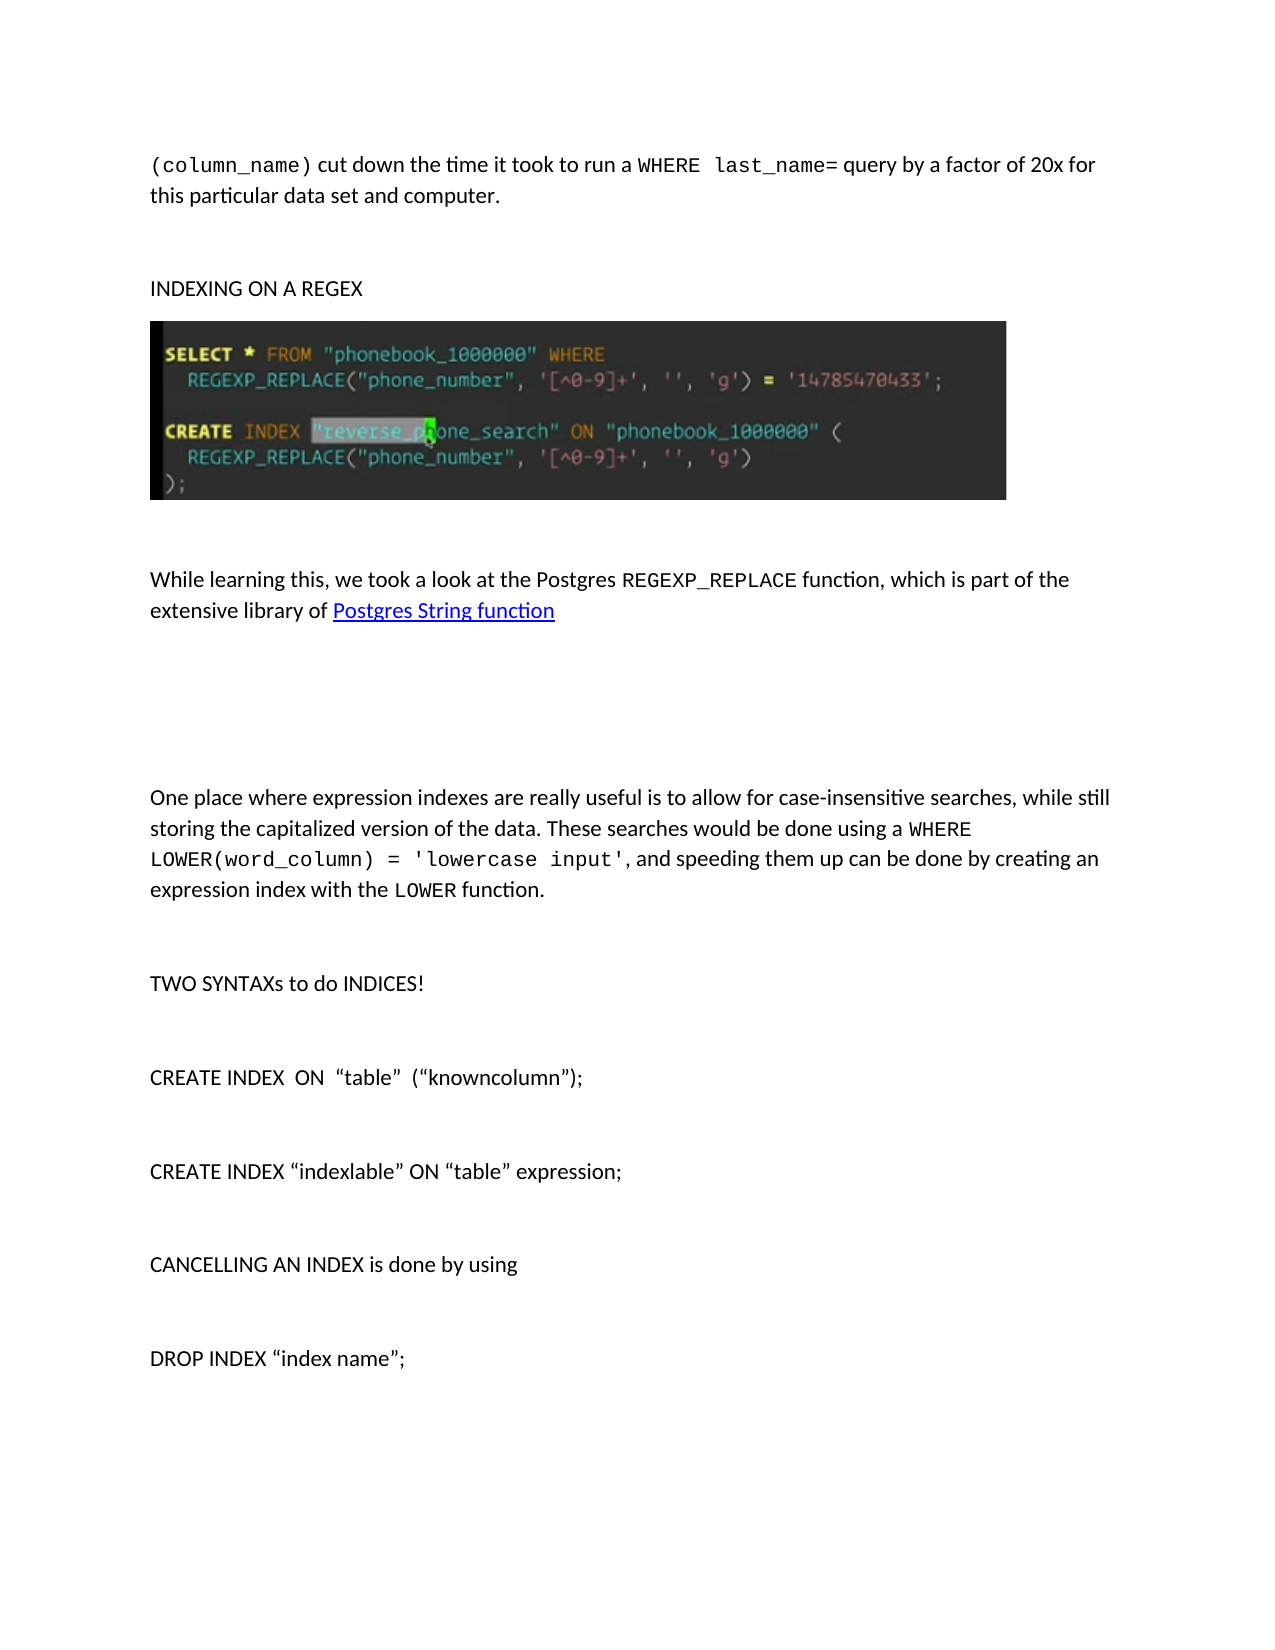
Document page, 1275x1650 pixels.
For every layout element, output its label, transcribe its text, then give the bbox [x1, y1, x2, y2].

picture [150, 321, 1007, 500]
text One place where expression indexes are really useful is to allow for case-insensitive searches, while still storing the capitalized version of the data. These searches would be done using a WHERE LOWER(word_column) = 'lowercase input', and speeding them up can be done by creating an expression index with the LOWER function. [150, 783, 1125, 904]
text TWO SYNTAXs to do INDICES! [150, 969, 1125, 997]
text CANCELLING AN INDEX is done by using [150, 1251, 1125, 1279]
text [150, 150, 1125, 209]
text CREATE INDEX ON “table” (“knowncolumn”); [150, 1063, 1125, 1091]
text INDEXING ON A REGEX [150, 274, 1125, 302]
text While learning this, we took a look at the Postgres REGEXP_REPLACE function, which is part of the extensive library of Postgres String function [150, 565, 1125, 624]
text CREATE INDEX “indexlable” ON “table” expression; [150, 1157, 1125, 1185]
text DROP INDEX “index name”; [150, 1344, 1125, 1372]
